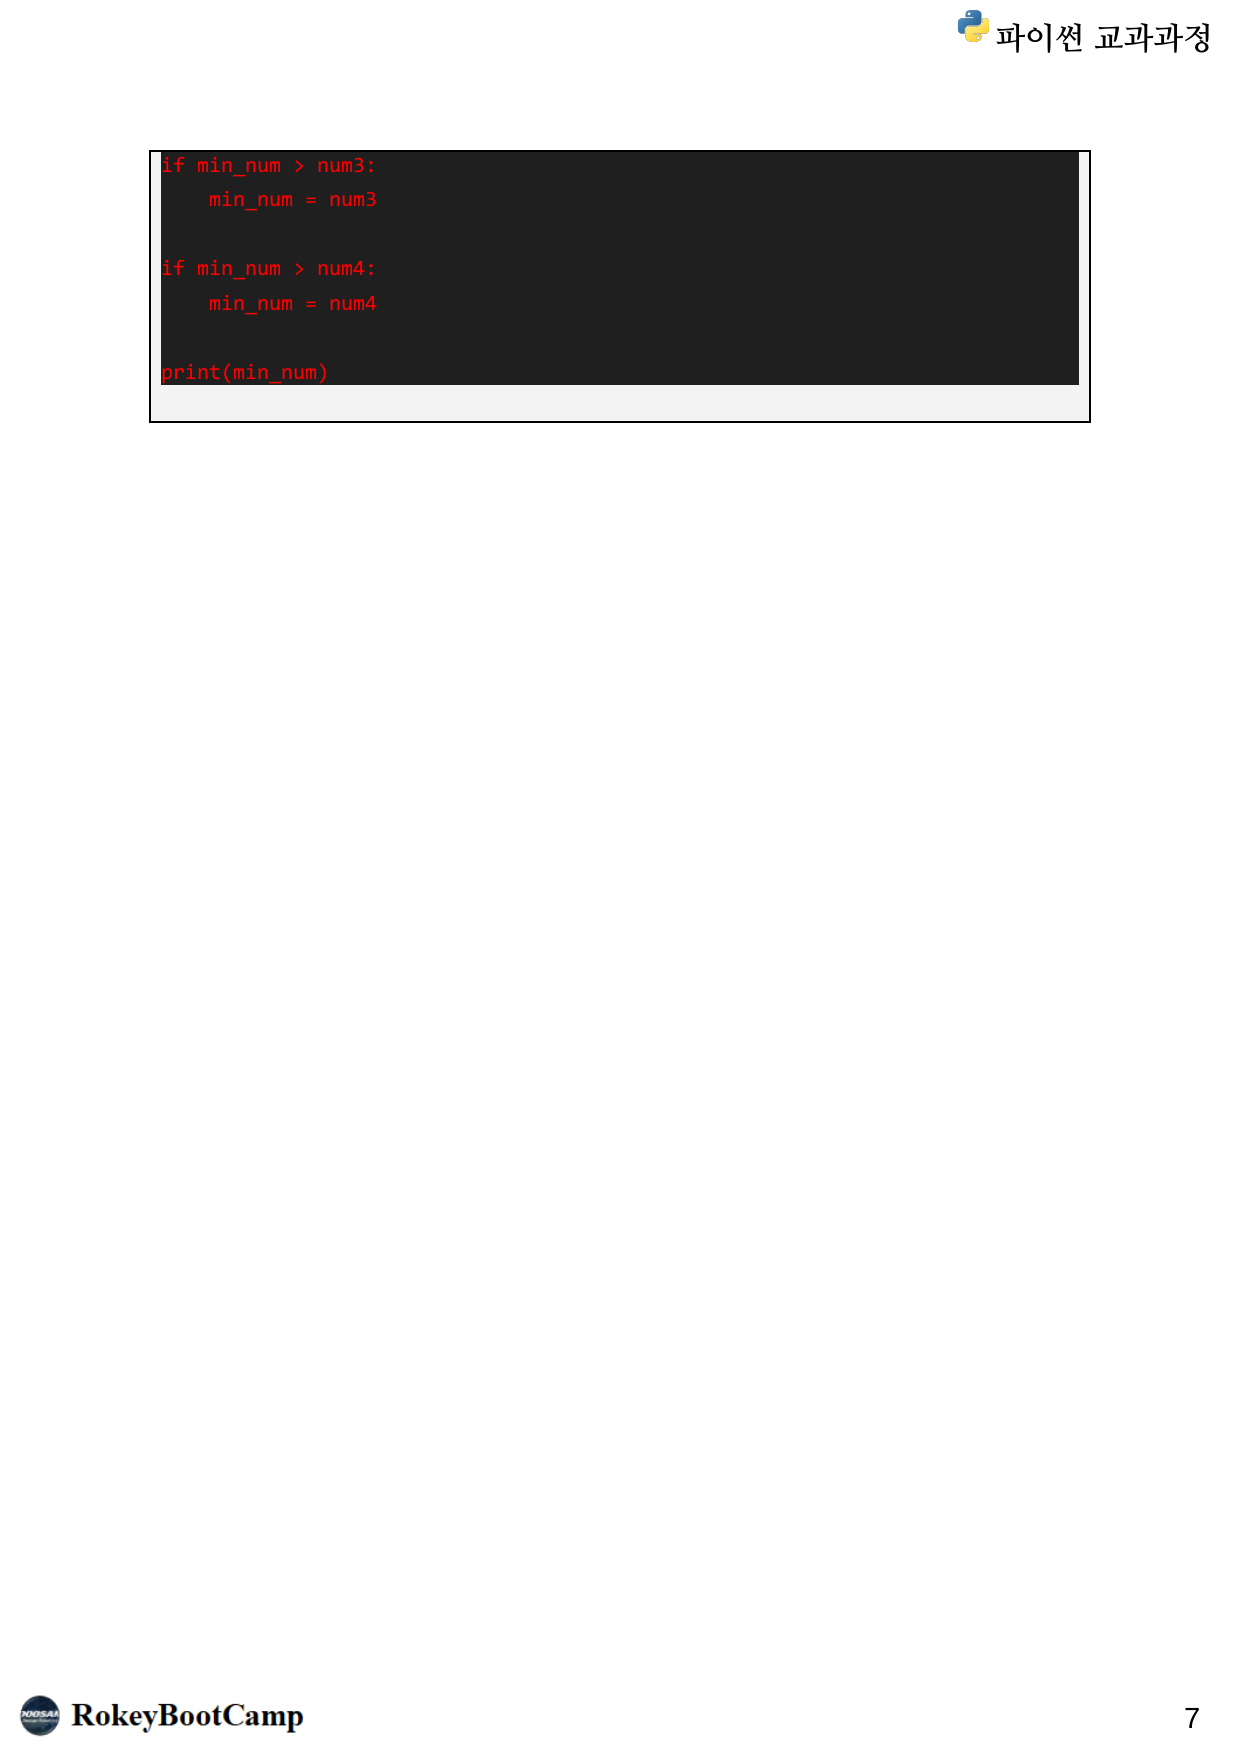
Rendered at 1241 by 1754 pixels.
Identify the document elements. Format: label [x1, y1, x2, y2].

picture [14, 1685, 311, 1741]
picture [957, 10, 989, 42]
table_header [151, 152, 1089, 421]
